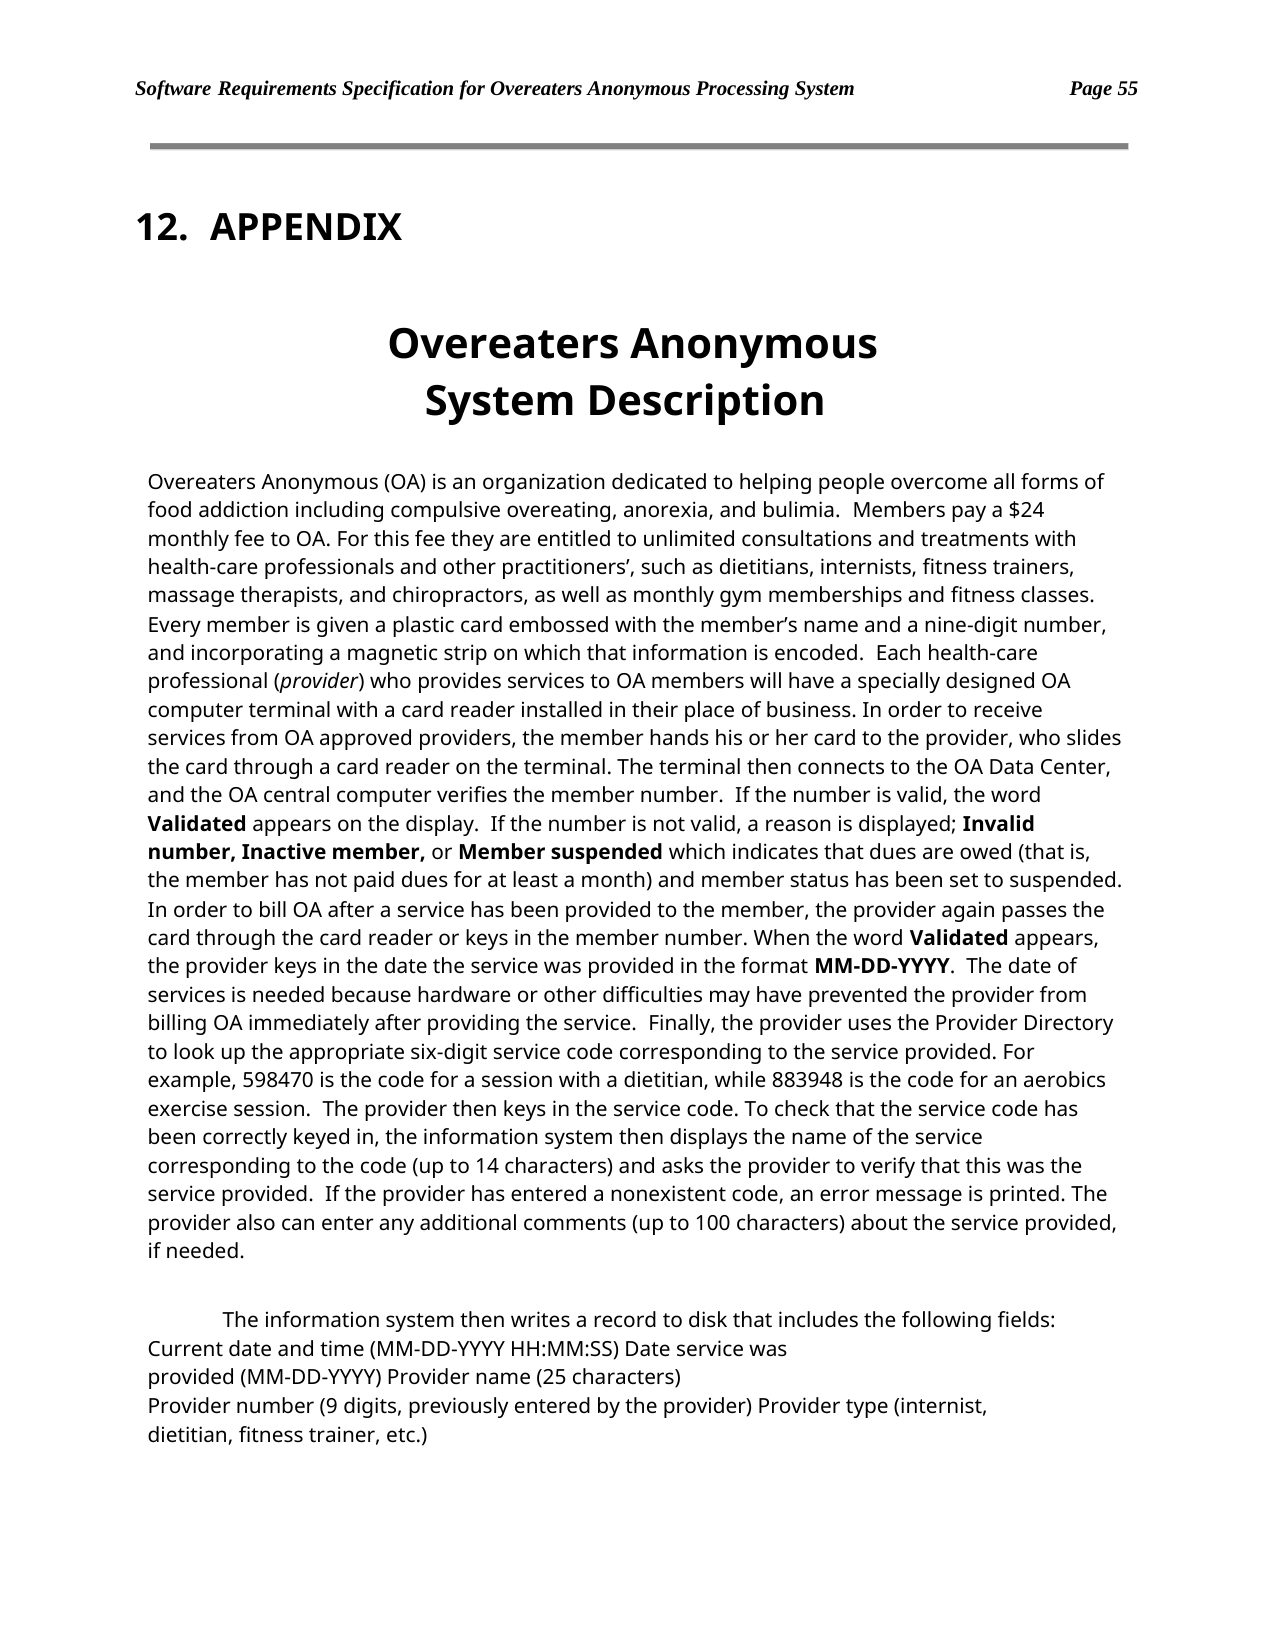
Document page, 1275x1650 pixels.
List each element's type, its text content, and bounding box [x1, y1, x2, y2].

subtitle APPENDIX [135, 200, 1140, 251]
text Provider number (9 digits, previously entered by the provider) Provider type (internist, dietitian, fitness trainer, etc.) [147, 1392, 1009, 1448]
text Overeaters Anonymous System Description [387, 314, 890, 428]
text The information system then writes a record to disk that includes the following fields: [222, 1305, 1115, 1333]
text Every member is given a plastic card embossed with the member’s name and a nine-digit number, and incorporating a magnetic strip on which that information is encoded. Each health-care professional (provider) who provides services to OA members will have a specially designed OA computer terminal with a card reader installed in their place of business. In order to receive services from OA approved providers, the member hands his or her card to the provider, who slides the card through a card reader on the terminal. The terminal then connects to the OA Data Center, and the OA central computer verifies the member number. If the number is valid, the word Validated appears on the display. If the number is not valid, a reason is displayed; Invalid number, Inactive member, or Member suspended which indicates that dues are owed (that is, the member has not paid dues for at least a month) and member status has been set to suspended. [147, 610, 1125, 894]
text Current date and time (MM-DD-YYYY HH:MM:SS) Date service was provided (MM-DD-YYYY) Provider name (25 characters) [147, 1334, 844, 1391]
text Overeaters Anonymous (OA) is an organization dedicated to helping people overcome all forms of food addiction including compulsive overeating, anorexia, and bulimia. Members pay a $24 monthly fee to OA. For this fee they are entitled to unlimited consultations and treatments with health-care professionals and other practitioners’, such as dietitians, internists, fitness trainers, massage therapists, and chiropractors, as well as monthly gym memberships and fitness classes. [147, 467, 1125, 609]
text In order to bill OA after a service has been provided to the member, the provider again passes the card through the card reader or keys in the member number. When the word Validated appears, the provider keys in the date the service was provided in the format MM-DD-YYYY. The date of services is needed because hardware or other difficulties may have prevented the provider from billing OA immediately after providing the service. Finally, the provider uses the Provider Directory to look up the appropriate six-digit service code corresponding to the service provided. For example, 598470 is the code for a session with a dietitian, while 883948 is the code for an aerobics exercise session. The provider then keys in the service code. To check that the service code has been correctly keyed in, the information system then displays the name of the service corresponding to the code (up to 14 characters) and asks the provider to verify that this was the service provided. If the provider has entered a nonexistent code, an error message is printed. The provider also can enter any additional comments (up to 100 characters) about the service provided, if needed. [147, 895, 1127, 1264]
